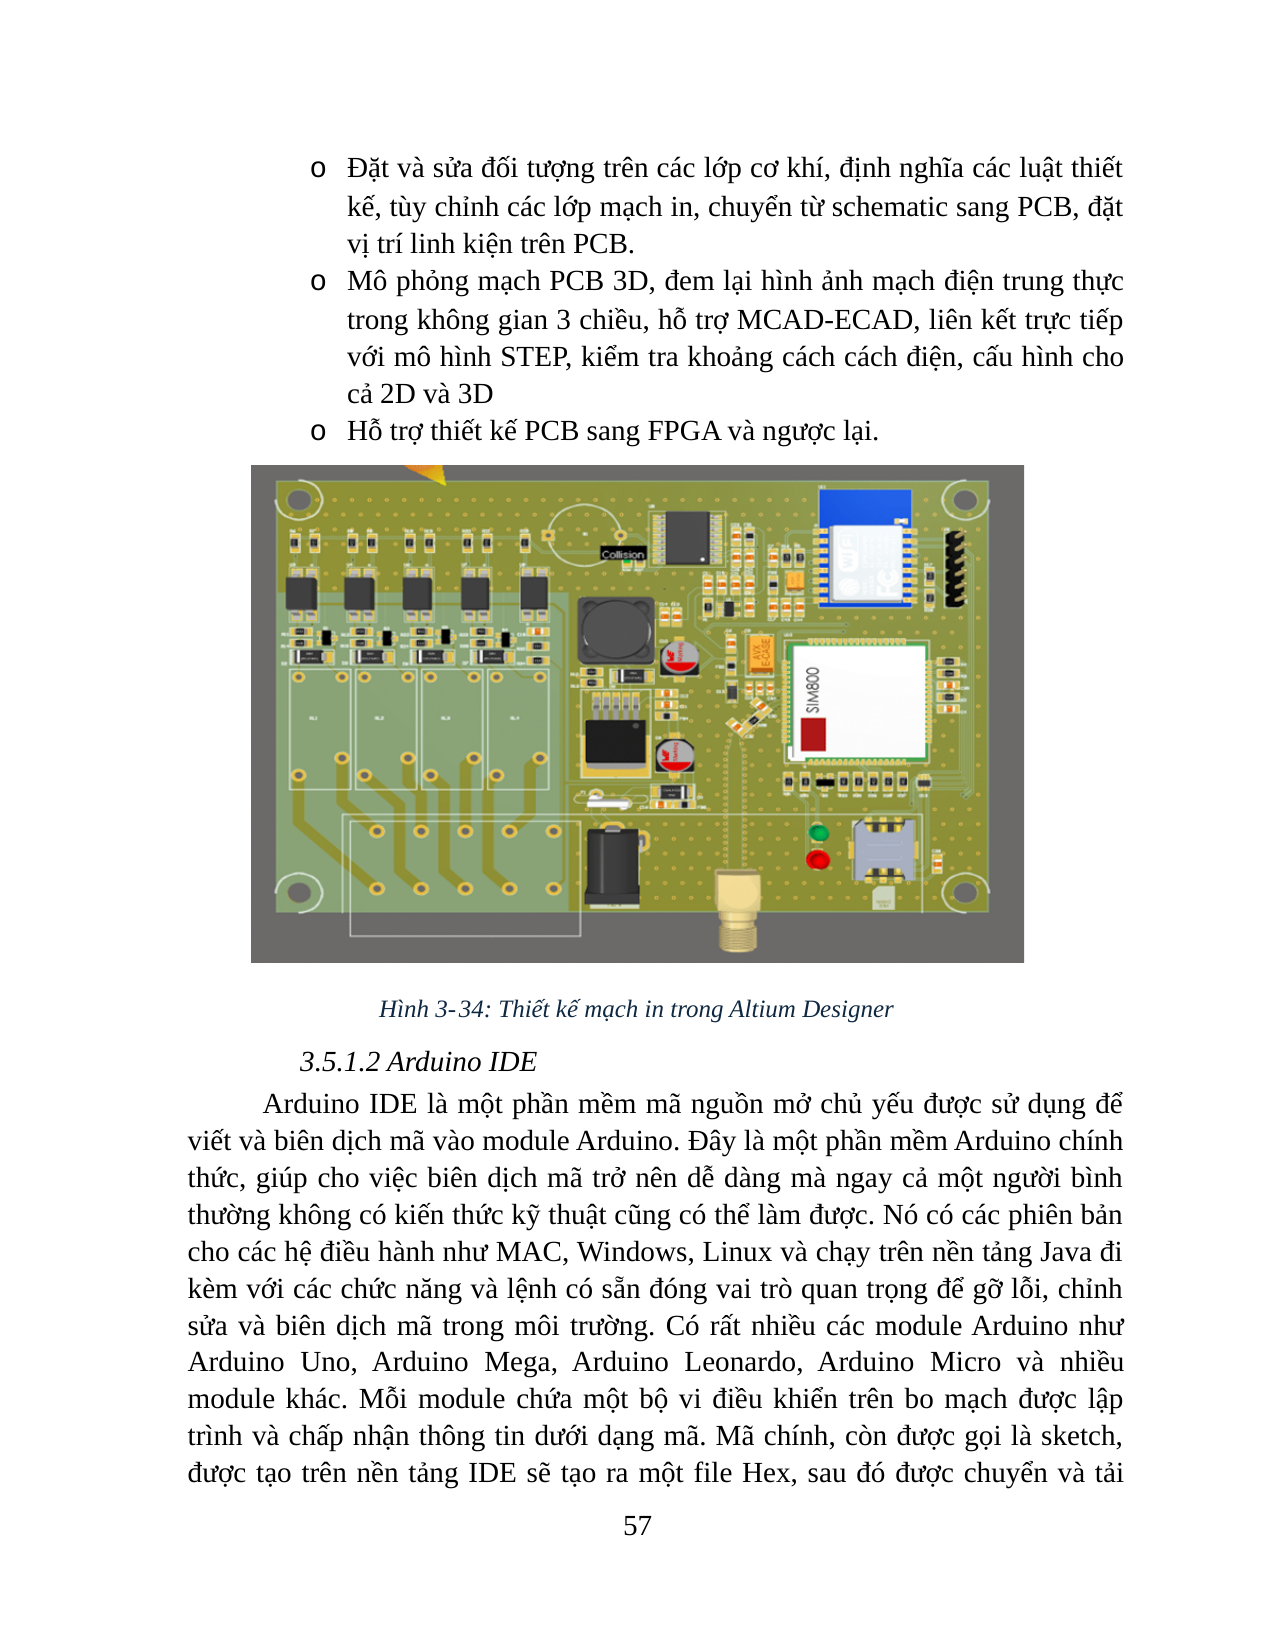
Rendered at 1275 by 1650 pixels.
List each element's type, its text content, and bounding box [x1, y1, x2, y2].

subtitle 3.5.1.2 Arduino IDE [300, 1044, 1125, 1078]
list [187, 1086, 1125, 1489]
list Hỗ trợ thiết kế PCB sang FPGA và ngược lại. [309, 413, 1125, 449]
picture [251, 465, 1025, 963]
list Mô phỏng mạch PCB 3D, đem lại hình ảnh mạch điện trung thực trong không gian 3 chiều, hỗ trợ MCAD-ECAD, liên kết trực tiếp với mô hình STEP, kiểm tra khoảng cách cách điện, cấu hình cho cả 2D và 3D [309, 263, 1125, 410]
list Đặt và sửa đối tượng trên các lớp cơ khí, định nghĩa các luật thiết kế, tùy chỉnh các lớp mạch in, chuyển từ schematic sang PCB, đặt vị trí linh kiện trên PCB. [309, 150, 1125, 260]
